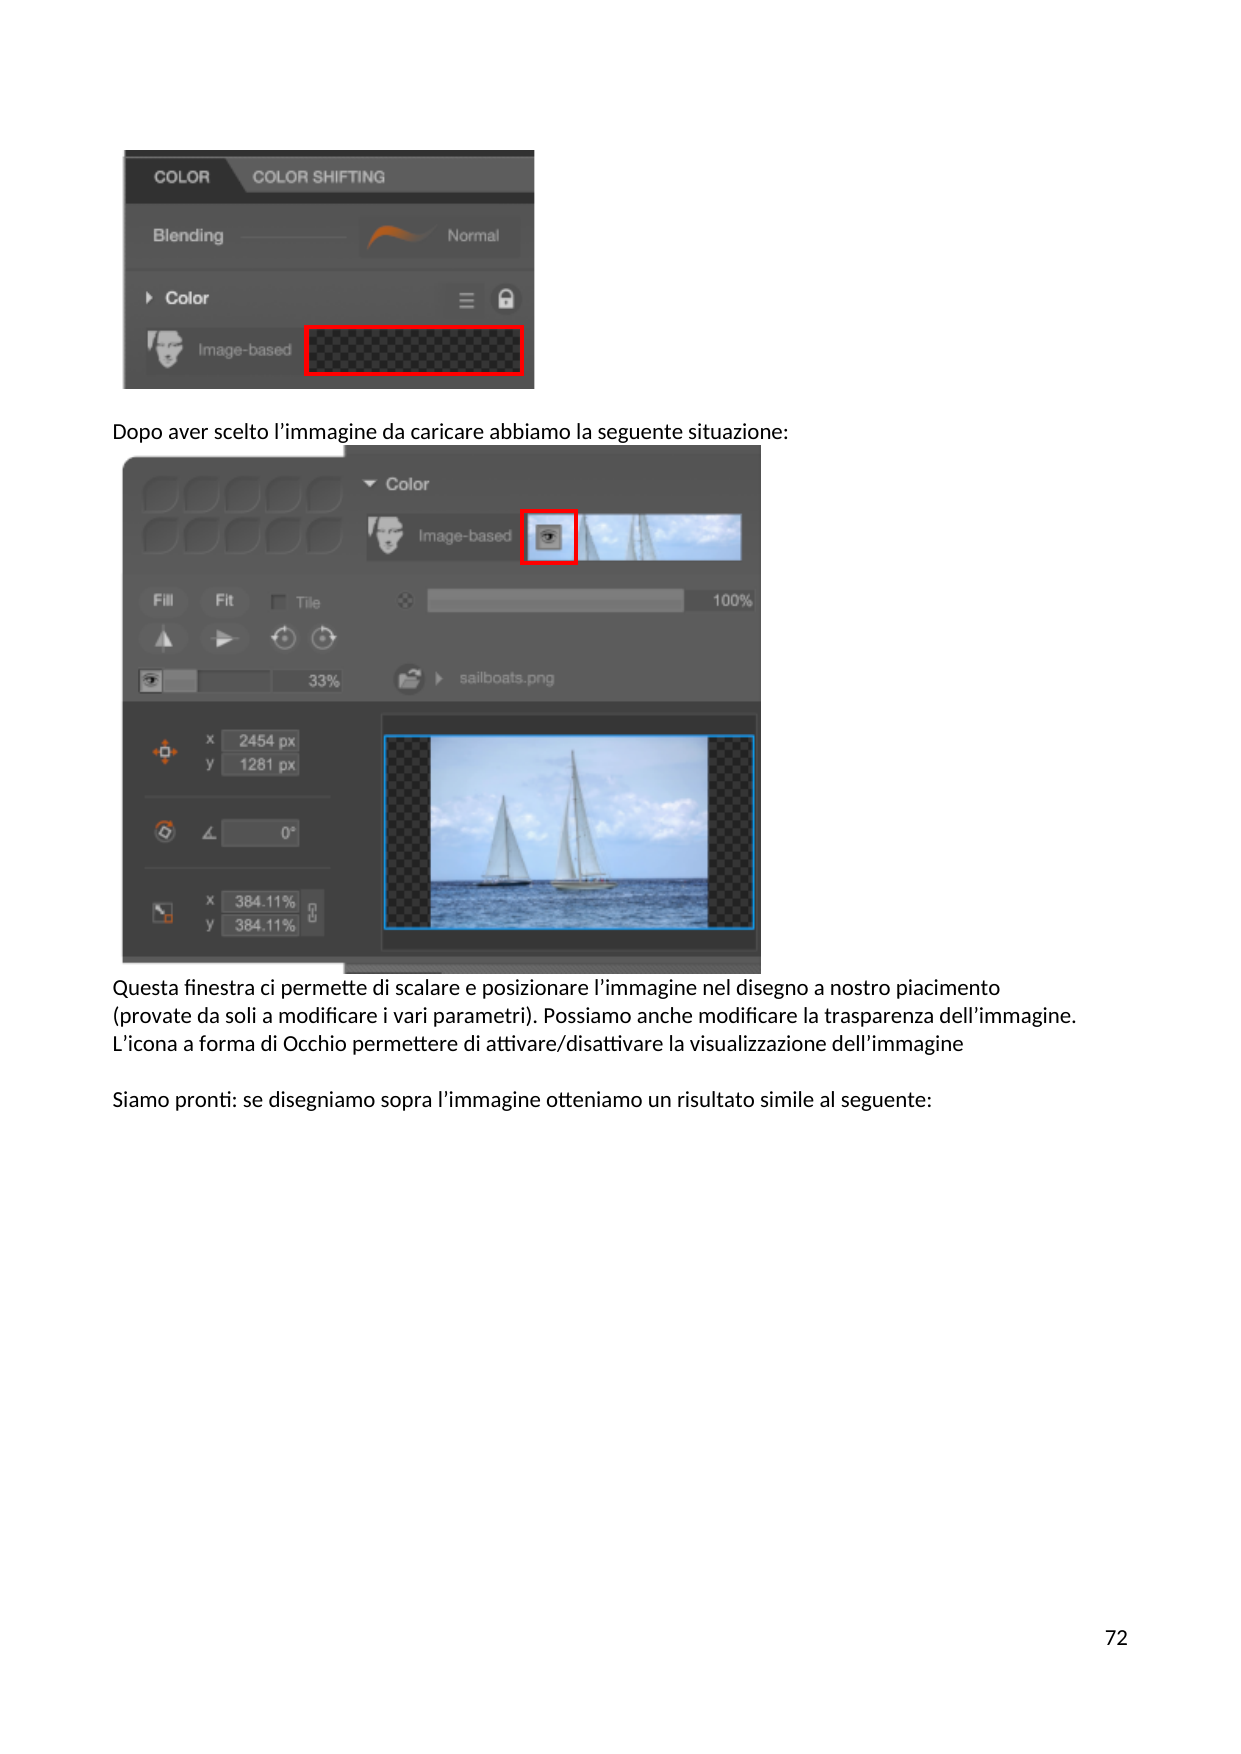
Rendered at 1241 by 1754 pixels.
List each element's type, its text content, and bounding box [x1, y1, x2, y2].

text L’icona a forma di Occhio permettere di attivare/disattivare la visualizzazione dell’immagine [112, 1029, 1128, 1057]
text Questa finestra ci permette di scalare e posizionare l’immagine nel disegno a nostro piacimento [112, 973, 1128, 1001]
picture [112, 445, 761, 974]
text Dopo aver scelto l’immagine da caricare abbiamo la seguente situazione: [112, 417, 1128, 445]
text (provate da soli a modificare i vari parametri). Possiamo anche modificare la trasparenza dell’immagine. [112, 1001, 1128, 1029]
text Siamo pronti: se disegniamo sopra l’immagine otteniamo un risultato simile al seguente: [112, 1085, 1128, 1113]
picture [112, 150, 535, 389]
